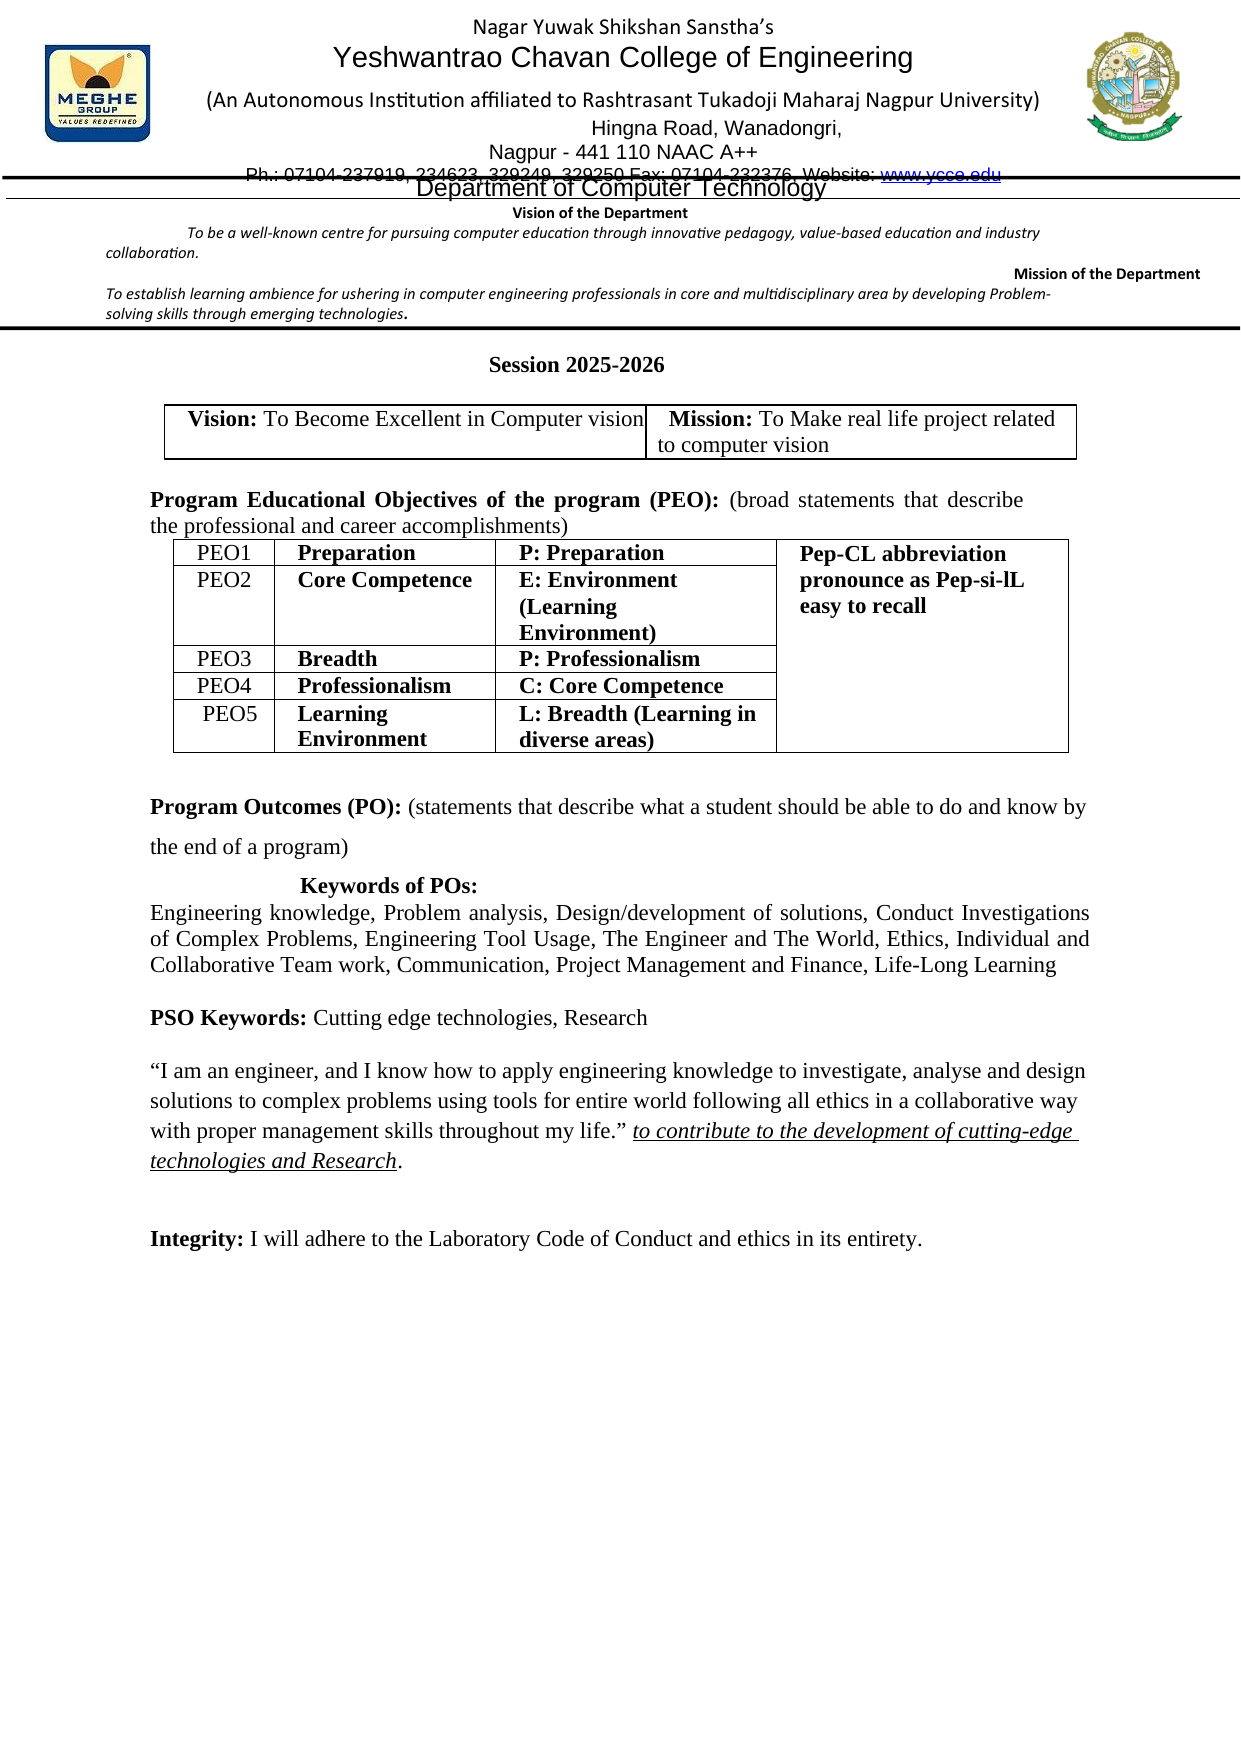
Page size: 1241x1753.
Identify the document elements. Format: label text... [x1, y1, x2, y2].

table_cell P: Professionalism [496, 646, 776, 672]
table_cell PEO4 [174, 673, 274, 698]
text To establish learning ambience for ushering in computer engineering professionals in core and multidisciplinary area by developing Problem- solving skills through emerging technologies. [106, 283, 1092, 324]
text Program Outcomes (PO): (statements that describe what a student should be able to do and know by the end of a program) [150, 793, 1087, 859]
subtitle Session 2025-2026 [0, 351, 1153, 378]
table_cell Breadth [275, 646, 495, 672]
table_cell L: Breadth (Learning in diverse areas) [496, 700, 776, 752]
subtitle Mission of the Department [507, 263, 1240, 283]
picture [1074, 29, 1195, 143]
table_header Pep-CL abbreviation pronounce as Pep-si-lL easy to recall [777, 540, 1068, 752]
picture [43, 43, 151, 143]
table_cell C: Core Competence [496, 673, 776, 698]
text “I am an engineer, and I know how to apply engineering knowledge to investigate, analyse and design solutions to complex problems using tools for entire world following all ethics in a collaborative way with proper management skills throughout my life.” to contribute to the development of cutting-edge technologies and Research. [150, 1057, 1118, 1174]
table_cell Core Competence [275, 566, 495, 645]
subtitle Department of Computer Technology [3, 173, 1240, 202]
text To be a well-known centre for pursuing computer education through innovative pedagogy, value-based education and industry collaboration. [106, 222, 1118, 263]
table_cell PEO3 [174, 646, 274, 672]
text Program Educational Objectives of the program (PEO): (broad statements that describe the professional and career accomplishments) [150, 486, 1024, 539]
text PSO Keywords: Cutting edge technologies, Research [150, 1004, 1240, 1030]
text Engineering knowledge, Problem analysis, Design/development of solutions, Conduct Investigations of Complex Problems, Engineering Tool Usage, The Engineer and The World, Ethics, Individual and Collaborative Team work, Communication, Project Management and Finance, Life-Long Learning [150, 899, 1091, 978]
table_header P: Preparation [496, 540, 776, 565]
table_cell PEO2 [174, 566, 274, 645]
table_cell Learning Environment [275, 700, 495, 752]
table_cell PEO5 [174, 700, 274, 752]
table_header PEO1 [174, 540, 274, 565]
table_cell Professionalism [275, 673, 495, 698]
table_cell E: Environment (Learning Environment) [496, 566, 776, 645]
text Integrity: I will adhere to the Laboratory Code of Conduct and ethics in its entirety. [150, 1225, 1240, 1251]
table_header Preparation [275, 540, 495, 565]
subtitle Keywords of POs: [150, 872, 1240, 899]
subtitle Vision of the Department [512, 202, 1240, 222]
